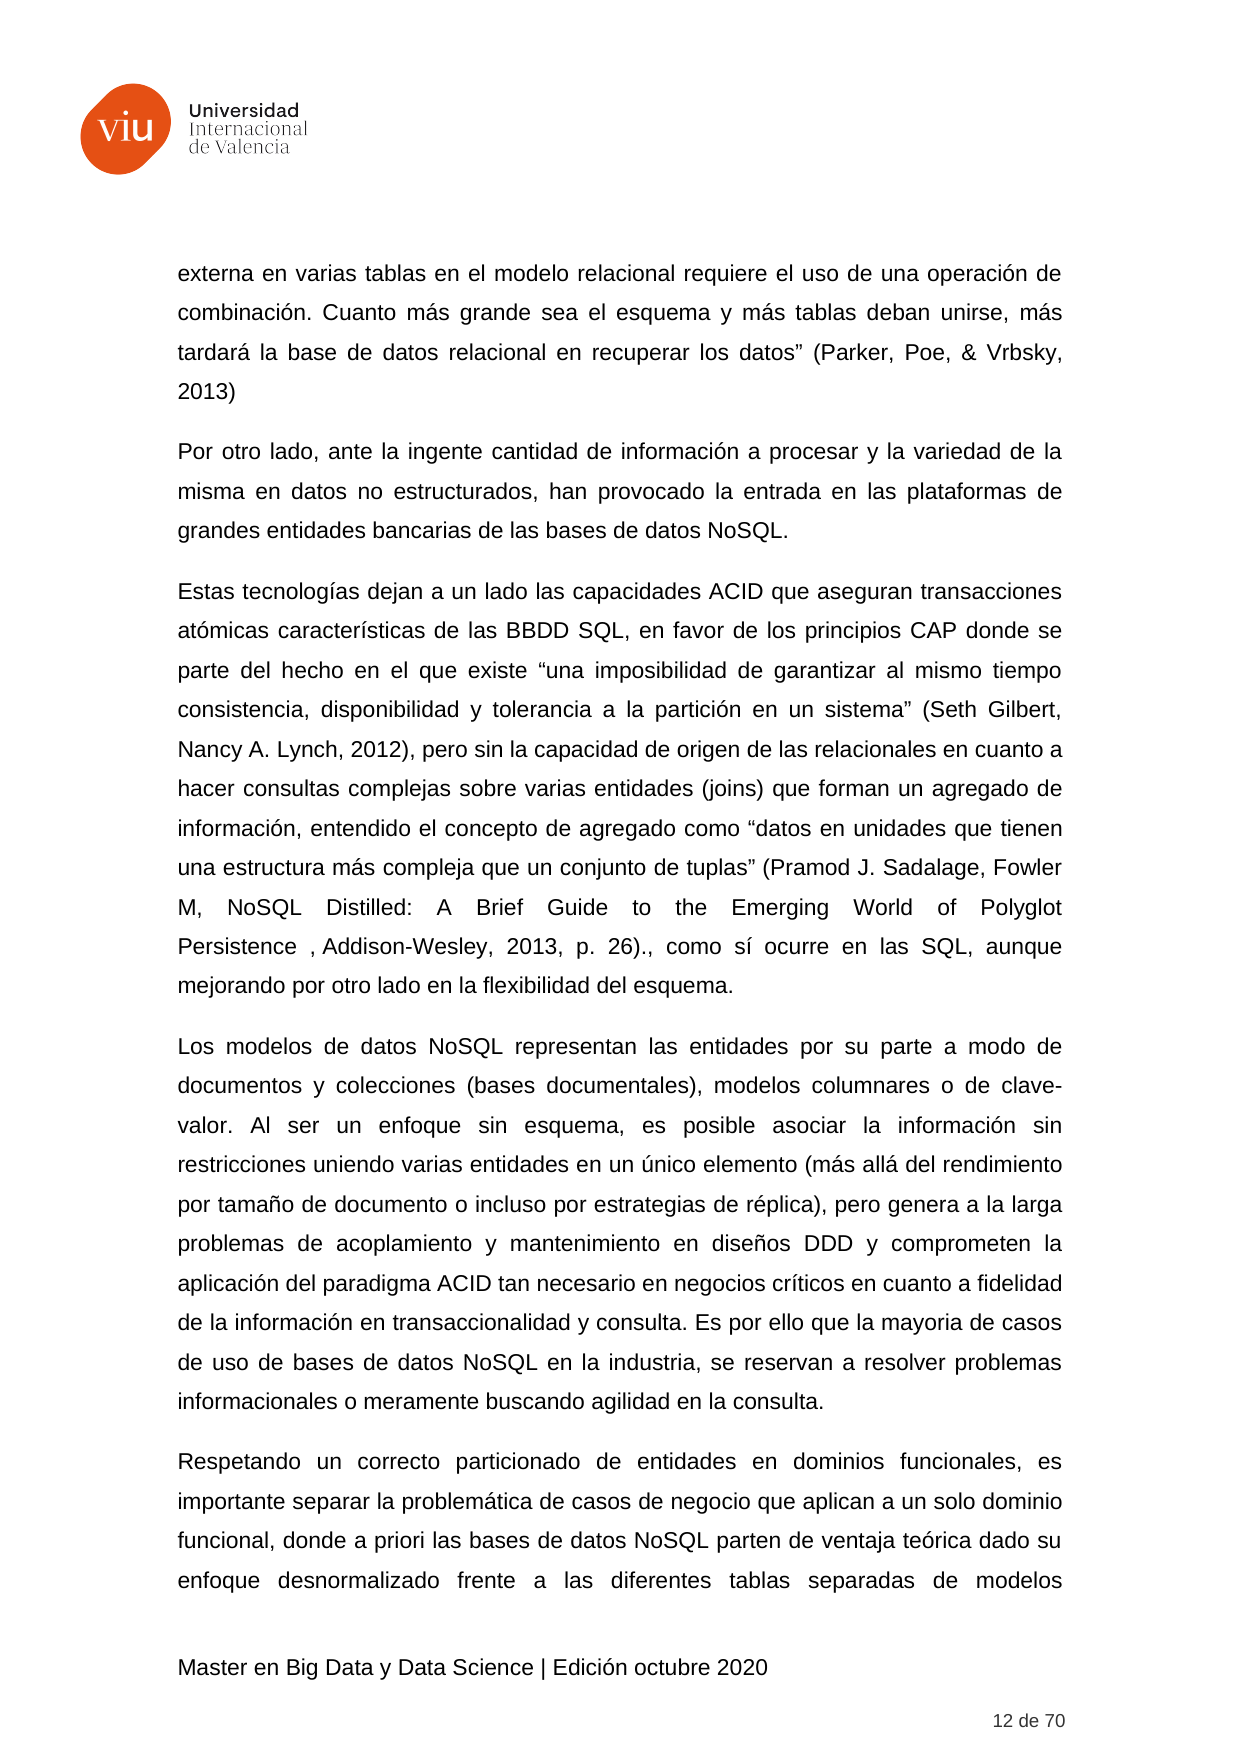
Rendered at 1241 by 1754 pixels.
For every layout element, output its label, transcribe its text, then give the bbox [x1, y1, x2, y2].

text Los modelos de datos NoSQL representan las entidades por su parte a modo de documentos y colecciones (bases documentales), modelos columnares o de clave-valor. Al ser un enfoque sin esquema, es posible asociar la información sin restricciones uniendo varias entidades en un único elemento (más allá del rendimiento por tamaño de documento o incluso por estrategias de réplica), pero genera a la larga problemas de acoplamiento y mantenimiento en diseños DDD y comprometen la aplicación del paradigma ACID tan necesario en negocios críticos en cuanto a fidelidad de la información en transaccionalidad y consulta. Es por ello que la mayoria de casos de uso de bases de datos NoSQL en la industria, se reservan a resolver problemas informacionales o meramente buscando agilidad en la consulta. [177, 1033, 1063, 1414]
text Por otro lado, ante la ingente cantidad de información a procesar y la variedad de la misma en datos no estructurados, han provocado la entrada en las plataformas de grandes entidades bancarias de las bases de datos NoSQL. [177, 438, 1063, 544]
text Estas tecnologías dejan a un lado las capacidades ACID que aseguran transacciones atómicas características de las BBDD SQL, en favor de los principios CAP donde se parte del hecho en el que existe “una imposibilidad de garantizar al mismo tiempo consistencia, disponibilidad y tolerancia a la partición en un sistema” (Seth Gilbert, Nancy A. Lynch, 2012), pero sin la capacidad de origen de las relacionales en cuanto a hacer consultas complejas sobre varias entidades (joins) que forman un agregado de información, entendido el concepto de agregado como “datos en unidades que tienen una estructura más compleja que un conjunto de tuplas” (Pramod J. Sadalage, Fowler M, NoSQL Distilled: A Brief Guide to the Emerging World of Polyglot Persistence , Addison-Wesley, 2013, p. 26)., como sí ocurre en las SQL, aunque mejorando por otro lado en la flexibilidad del esquema. [177, 578, 1063, 999]
picture [59, 62, 329, 197]
